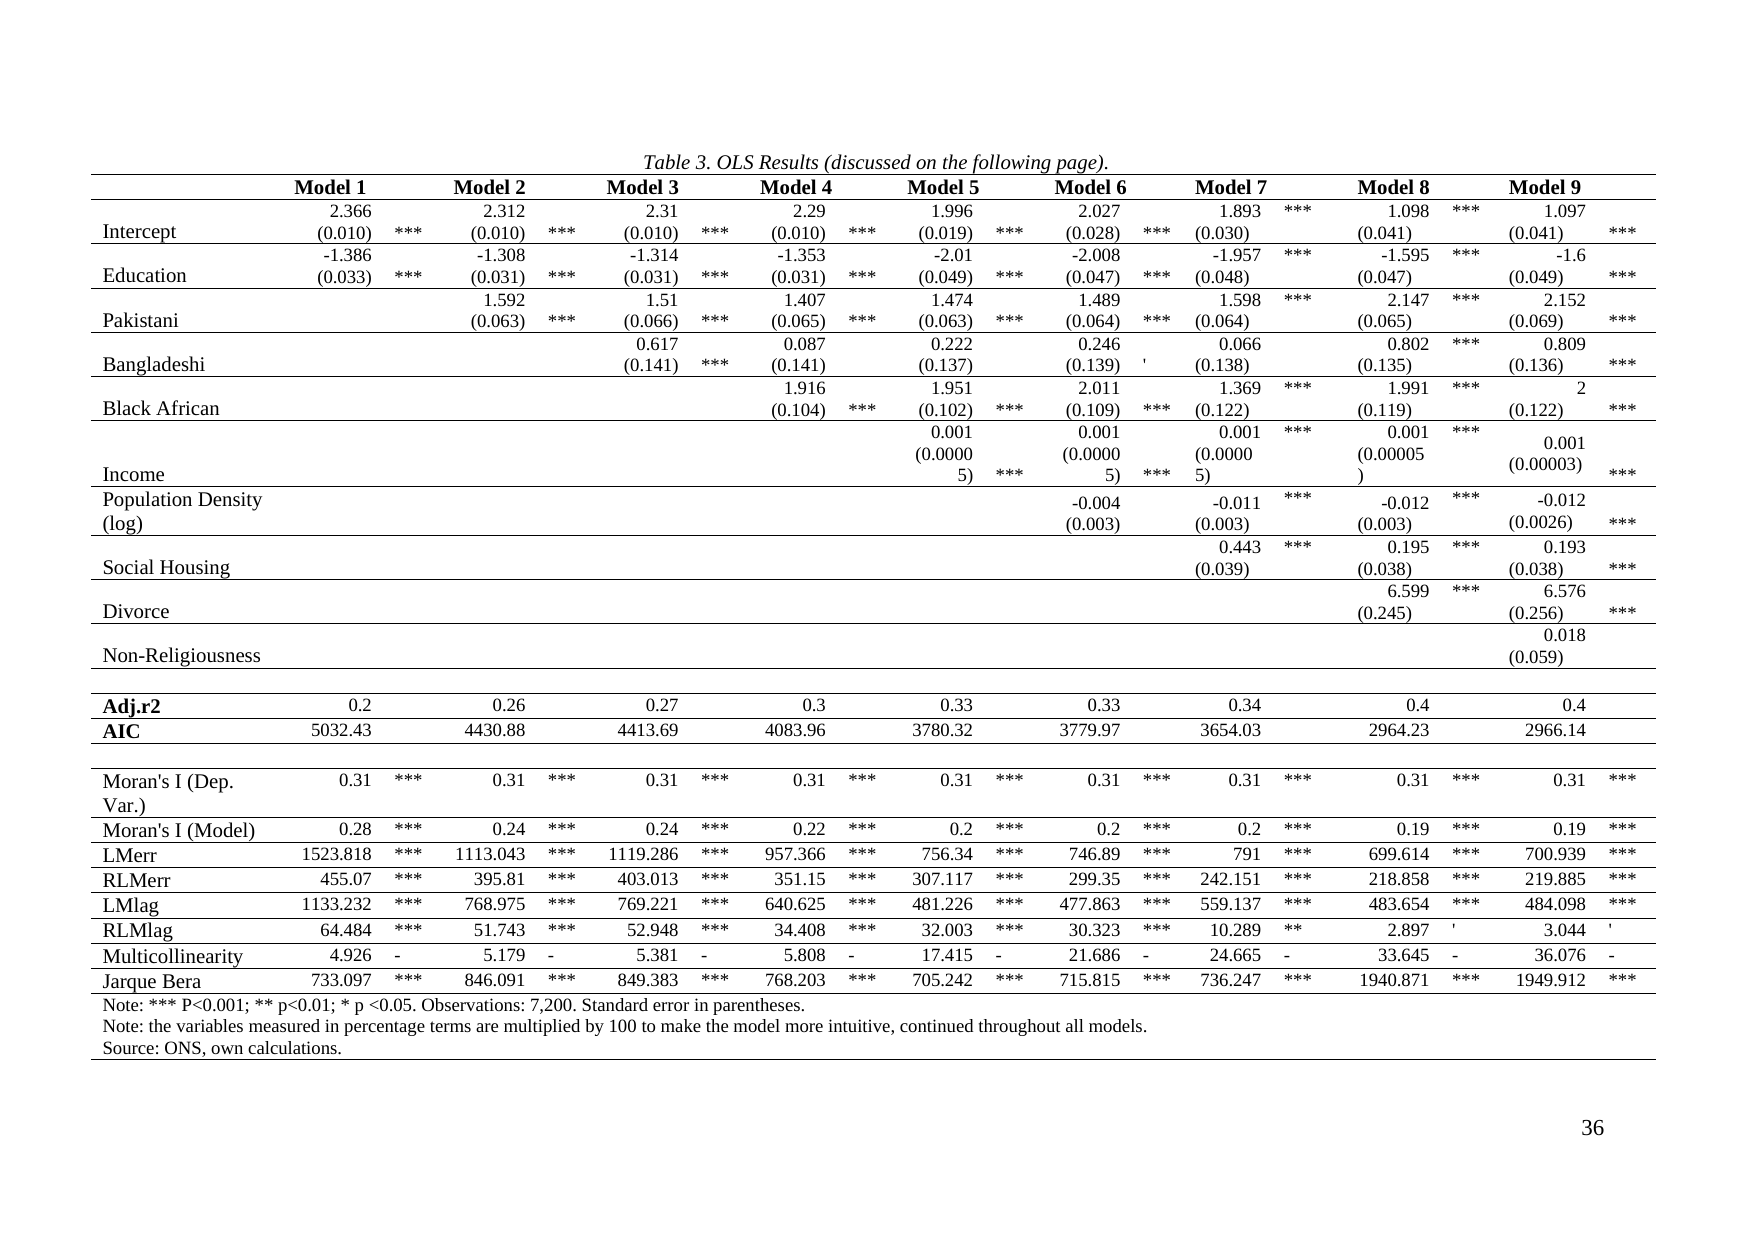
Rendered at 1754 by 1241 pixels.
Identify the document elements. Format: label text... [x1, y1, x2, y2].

table_cell 4083.96 [749, 719, 837, 743]
table_cell *** [1272, 377, 1346, 420]
table_cell Social Housing [91, 536, 283, 579]
table_cell [536, 719, 595, 743]
table_cell *** [837, 244, 896, 287]
table_cell 0.34 [1184, 694, 1272, 718]
table_cell [442, 421, 536, 486]
table_cell *** [1597, 893, 1656, 917]
table_cell [283, 624, 383, 667]
table_cell 6.599 (0.245) [1346, 580, 1441, 623]
table_cell [984, 487, 1043, 535]
table_cell [595, 487, 689, 535]
table_cell *** [837, 200, 896, 243]
table_cell *** [984, 289, 1043, 332]
table_cell *** [1272, 868, 1346, 892]
table_cell *** [984, 969, 1043, 993]
table_cell *** [1597, 200, 1656, 243]
table_cell *** [1131, 289, 1183, 332]
table_cell 0.19 [1498, 818, 1597, 842]
table_cell 0.066 (0.138) [1184, 333, 1272, 376]
table_cell 0.31 [1346, 769, 1441, 817]
table_cell *** [536, 893, 595, 917]
table_cell 5.381 [595, 944, 689, 968]
table_cell 403.013 [595, 868, 689, 892]
table_cell *** [1272, 843, 1346, 867]
table_cell [984, 719, 1043, 743]
table_cell Pakistani [91, 289, 283, 332]
table_cell 0.246 (0.139) [1043, 333, 1131, 376]
table_cell *** [383, 818, 442, 842]
table_cell 0.001 (0.00005) [1184, 421, 1272, 486]
table_cell 1.489 (0.064) [1043, 289, 1131, 332]
table_cell ' [1441, 919, 1497, 942]
table_cell 846.091 [442, 969, 536, 993]
table_cell *** [536, 843, 595, 867]
table_header Model 9 [1498, 175, 1656, 199]
table_cell 0.2 [896, 818, 984, 842]
table_cell 481.226 [896, 893, 984, 917]
table_cell 1.996 (0.019) [896, 200, 984, 243]
table_cell [690, 669, 748, 692]
table_cell [1597, 669, 1656, 692]
table_cell 0.4 [1498, 694, 1597, 718]
table_cell *** [1131, 969, 1183, 993]
table_cell [896, 669, 984, 692]
table_cell 0.27 [595, 694, 689, 718]
table_cell [1131, 719, 1183, 743]
table_cell RLMerr [91, 868, 283, 892]
table_cell 1.369 (0.122) [1184, 377, 1272, 420]
table_cell 0.31 [1498, 769, 1597, 817]
table_cell -0.004 (0.003) [1043, 487, 1131, 535]
table_cell [1498, 669, 1597, 692]
table_cell 1.916 (0.104) [749, 377, 837, 420]
table_cell *** [837, 893, 896, 917]
table_cell *** [837, 818, 896, 842]
table_cell *** [1272, 200, 1346, 243]
table_cell [442, 744, 536, 768]
table_cell 0.22 [749, 818, 837, 842]
table_cell [837, 580, 896, 623]
table_cell *** [536, 200, 595, 243]
table_cell *** [536, 769, 595, 817]
table_cell [91, 669, 283, 692]
table_cell *** [1131, 893, 1183, 917]
table_cell [896, 624, 984, 667]
table_header Model 2 [442, 175, 595, 199]
table_cell *** [1441, 244, 1497, 287]
table_cell [690, 580, 748, 623]
table_cell *** [1272, 769, 1346, 817]
table_cell [1597, 624, 1656, 667]
table_cell 2.011 (0.109) [1043, 377, 1131, 420]
table_cell 769.221 [595, 893, 689, 917]
table_cell *** [690, 333, 748, 376]
table_cell [1272, 624, 1346, 667]
table_cell *** [1597, 969, 1656, 993]
table_cell [442, 377, 536, 420]
table_cell Adj.r2 [91, 694, 283, 718]
table_cell [896, 580, 984, 623]
table_cell 1.51 (0.066) [595, 289, 689, 332]
table_cell 477.863 [1043, 893, 1131, 917]
table_cell 736.247 [1184, 969, 1272, 993]
table_cell *** [984, 769, 1043, 817]
table_cell *** [1441, 289, 1497, 332]
table_cell 6.576 (0.256) [1498, 580, 1597, 623]
table_cell [595, 669, 689, 692]
table_cell *** [984, 377, 1043, 420]
table_cell 455.07 [283, 868, 383, 892]
table_cell *** [1441, 893, 1497, 917]
table_cell [1131, 624, 1183, 667]
table_cell [690, 744, 748, 768]
table_cell [749, 580, 837, 623]
table_cell *** [1131, 868, 1183, 892]
table_cell [283, 487, 383, 535]
table_cell [536, 377, 595, 420]
table_cell [1131, 487, 1183, 535]
table_cell 640.625 [749, 893, 837, 917]
table_cell [1184, 580, 1272, 623]
table_cell [690, 624, 748, 667]
table_cell [1441, 744, 1497, 768]
table_cell [383, 377, 442, 420]
table_cell [283, 377, 383, 420]
table_cell [690, 719, 748, 743]
table_cell 849.383 [595, 969, 689, 993]
table_cell RLMlag [91, 919, 283, 942]
table_cell [1184, 744, 1272, 768]
table_cell 299.35 [1043, 868, 1131, 892]
table_cell [383, 694, 442, 718]
table_cell [442, 624, 536, 667]
table_cell [383, 487, 442, 535]
table_cell 307.117 [896, 868, 984, 892]
table_cell 733.097 [283, 969, 383, 993]
table_cell 3654.03 [1184, 719, 1272, 743]
table_cell 0.018 (0.059) [1498, 624, 1597, 667]
table_cell [91, 744, 283, 768]
table_cell *** [1441, 969, 1497, 993]
table_cell 0.24 [595, 818, 689, 842]
table_cell *** [1272, 536, 1346, 579]
table_cell - [1131, 944, 1183, 968]
table_cell Black African [91, 377, 283, 420]
table_cell *** [690, 818, 748, 842]
table_cell Education [91, 244, 283, 287]
table_cell *** [837, 769, 896, 817]
table_cell 768.975 [442, 893, 536, 917]
table_cell *** [383, 893, 442, 917]
table_cell 3779.97 [1043, 719, 1131, 743]
table_cell 1523.818 [283, 843, 383, 867]
table_cell *** [1131, 200, 1183, 243]
table_cell [1043, 580, 1131, 623]
table_cell [442, 669, 536, 692]
table_cell [896, 744, 984, 768]
table_cell [283, 536, 383, 579]
table_cell 3.044 [1498, 919, 1597, 942]
table_cell *** [536, 868, 595, 892]
table_cell *** [1441, 580, 1497, 623]
table_cell *** [1441, 536, 1497, 579]
table_cell -0.012 (0.003) [1346, 487, 1441, 535]
table_cell [1131, 536, 1183, 579]
table_cell [984, 694, 1043, 718]
table_cell 2.312 (0.010) [442, 200, 536, 243]
table_cell 21.686 [1043, 944, 1131, 968]
table_cell *** [1131, 843, 1183, 867]
table_cell 0.31 [283, 769, 383, 817]
table_cell [383, 580, 442, 623]
table_cell AIC [91, 719, 283, 743]
table_cell 3780.32 [896, 719, 984, 743]
table_cell *** [1272, 893, 1346, 917]
table_cell [837, 421, 896, 486]
table_cell 17.415 [896, 944, 984, 968]
table_cell [1346, 624, 1441, 667]
table_cell Moran's I (Model) [91, 818, 283, 842]
table_cell *** [1597, 536, 1656, 579]
table_cell 2.027 (0.028) [1043, 200, 1131, 243]
table_cell 2.366 (0.010) [283, 200, 383, 243]
table_cell [1272, 669, 1346, 692]
table_cell [1498, 744, 1597, 768]
table_cell [984, 669, 1043, 692]
table_cell 4430.88 [442, 719, 536, 743]
table_header Model 8 [1346, 175, 1497, 199]
table_cell [1272, 580, 1346, 623]
table_cell *** [383, 244, 442, 287]
table_cell *** [1441, 487, 1497, 535]
table_cell 1119.286 [595, 843, 689, 867]
table_cell *** [1597, 289, 1656, 332]
table_cell [1597, 719, 1656, 743]
table_cell [595, 377, 689, 420]
table_cell 36.076 [1498, 944, 1597, 968]
table_cell *** [984, 919, 1043, 942]
table_cell *** [1131, 818, 1183, 842]
table_cell 1949.912 [1498, 969, 1597, 993]
table_cell 0.001 (0.00005) [1043, 421, 1131, 486]
table_cell 1.951 (0.102) [896, 377, 984, 420]
table_cell [690, 536, 748, 579]
table_cell [837, 669, 896, 692]
table_cell 1.474 (0.063) [896, 289, 984, 332]
table_cell 484.098 [1498, 893, 1597, 917]
table_cell Bangladeshi [91, 333, 283, 376]
table_cell *** [690, 969, 748, 993]
table_header Model 5 [896, 175, 1043, 199]
table_cell *** [1272, 818, 1346, 842]
table_cell [837, 333, 896, 376]
table_cell [749, 536, 837, 579]
table_cell 1940.871 [1346, 969, 1441, 993]
table_cell [749, 669, 837, 692]
table_cell 242.151 [1184, 868, 1272, 892]
table_cell *** [837, 969, 896, 993]
table_cell 0.001 (0.00003) [1498, 421, 1597, 486]
table_cell [1441, 719, 1497, 743]
table_cell [896, 536, 984, 579]
table_cell [1597, 744, 1656, 768]
table_cell [442, 536, 536, 579]
table_cell Jarque Bera [91, 969, 283, 993]
table_cell [536, 487, 595, 535]
table_cell [984, 744, 1043, 768]
table_cell [749, 744, 837, 768]
table_cell 0.31 [896, 769, 984, 817]
table_cell 2.31 (0.010) [595, 200, 689, 243]
table_cell [283, 580, 383, 623]
table_cell *** [536, 969, 595, 993]
table_cell 1.991 (0.119) [1346, 377, 1441, 420]
table_cell [283, 669, 383, 692]
table_cell [984, 536, 1043, 579]
table_cell ' [1131, 333, 1183, 376]
table_cell [984, 580, 1043, 623]
table_cell Moran's I (Dep. Var.) [91, 769, 283, 817]
table_cell - [690, 944, 748, 968]
table_cell [442, 487, 536, 535]
table_cell *** [837, 919, 896, 942]
table_cell -1.308 (0.031) [442, 244, 536, 287]
table_cell *** [1597, 377, 1656, 420]
table_cell [1346, 669, 1441, 692]
table_cell - [1441, 944, 1497, 968]
table_cell 30.323 [1043, 919, 1131, 942]
table_cell 0.31 [749, 769, 837, 817]
table_cell 218.858 [1346, 868, 1441, 892]
table_cell [595, 744, 689, 768]
table_cell [690, 694, 748, 718]
table_cell *** [690, 769, 748, 817]
table_cell *** [984, 868, 1043, 892]
table_cell [1131, 669, 1183, 692]
table_cell [536, 421, 595, 486]
table_cell *** [1597, 868, 1656, 892]
table_cell [383, 744, 442, 768]
table_cell *** [1131, 244, 1183, 287]
table_cell *** [1272, 244, 1346, 287]
table_cell 1.592 (0.063) [442, 289, 536, 332]
table_cell [1272, 694, 1346, 718]
table_cell 1.598 (0.064) [1184, 289, 1272, 332]
table_cell - [1272, 944, 1346, 968]
table_cell 0.809 (0.136) [1498, 333, 1597, 376]
table_cell 2 (0.122) [1498, 377, 1597, 420]
table_cell [1272, 333, 1346, 376]
table_cell [1131, 744, 1183, 768]
table_cell [383, 536, 442, 579]
table_cell ** [1272, 919, 1346, 942]
table_cell 2.897 [1346, 919, 1441, 942]
table_cell [837, 624, 896, 667]
table_header Model 7 [1184, 175, 1346, 199]
table_cell *** [837, 843, 896, 867]
table_cell [1043, 624, 1131, 667]
table_cell Population Density (log) [91, 487, 283, 535]
table_cell *** [837, 377, 896, 420]
table_header Model 6 [1043, 175, 1183, 199]
table_cell [896, 487, 984, 535]
table_cell [1184, 669, 1272, 692]
table_cell 64.484 [283, 919, 383, 942]
table_cell *** [690, 244, 748, 287]
table_cell 1113.043 [442, 843, 536, 867]
table_cell [1441, 624, 1497, 667]
table_cell 0.31 [595, 769, 689, 817]
table_cell 0.24 [442, 818, 536, 842]
table_cell 2.152 (0.069) [1498, 289, 1597, 332]
table_cell 0.4 [1346, 694, 1441, 718]
table_cell [383, 421, 442, 486]
table_cell 559.137 [1184, 893, 1272, 917]
table_cell *** [383, 919, 442, 942]
table_cell Income [91, 421, 283, 486]
table_cell 24.665 [1184, 944, 1272, 968]
table_cell [283, 333, 383, 376]
table_cell 395.81 [442, 868, 536, 892]
table_cell *** [1272, 289, 1346, 332]
table_cell 0.193 (0.038) [1498, 536, 1597, 579]
table_cell *** [837, 868, 896, 892]
table_cell [536, 624, 595, 667]
table_cell *** [1441, 868, 1497, 892]
table_cell -1.353 (0.031) [749, 244, 837, 287]
table_cell 0.2 [1184, 818, 1272, 842]
table_cell 1.407 (0.065) [749, 289, 837, 332]
table_cell 715.815 [1043, 969, 1131, 993]
table_cell 2.147 (0.065) [1346, 289, 1441, 332]
table_cell 10.289 [1184, 919, 1272, 942]
table_cell *** [1131, 421, 1183, 486]
table_cell *** [1272, 421, 1346, 486]
table_cell -1.595 (0.047) [1346, 244, 1441, 287]
text Table 3. OLS Results (discussed on the following page). [150, 150, 1604, 174]
table_cell 33.645 [1346, 944, 1441, 968]
table_cell [383, 333, 442, 376]
table_cell *** [383, 200, 442, 243]
table_cell Note: *** P<0.001; ** p<0.01; * p <0.05. Observations: 7,200. Standard error in parentheses. Note: the variables measured in percentage terms are multiplied by 100 to make the model more intuitive, continued throughout all models. Source: ONS, own calculations. [91, 994, 1656, 1058]
table_cell [690, 421, 748, 486]
table_cell 0.26 [442, 694, 536, 718]
table_cell [837, 694, 896, 718]
table_cell 791 [1184, 843, 1272, 867]
table_cell [595, 421, 689, 486]
table_cell [749, 487, 837, 535]
table_cell [749, 421, 837, 486]
table_cell [1043, 744, 1131, 768]
table_cell 0.28 [283, 818, 383, 842]
table_cell [837, 744, 896, 768]
table_cell [536, 580, 595, 623]
table_cell [383, 624, 442, 667]
table_cell [1272, 744, 1346, 768]
table_cell - [837, 944, 896, 968]
table_cell ' [1597, 919, 1656, 942]
table_cell *** [1441, 421, 1497, 486]
table_header [91, 175, 283, 199]
table_cell [749, 624, 837, 667]
table_cell *** [1597, 421, 1656, 486]
table_cell *** [383, 769, 442, 817]
table_cell 32.003 [896, 919, 984, 942]
table_cell *** [1597, 244, 1656, 287]
table_cell 1.893 (0.030) [1184, 200, 1272, 243]
table_cell Non-Religiousness [91, 624, 283, 667]
table_cell 0.087 (0.141) [749, 333, 837, 376]
table_cell [1272, 719, 1346, 743]
table_cell 219.885 [1498, 868, 1597, 892]
table_cell -0.011 (0.003) [1184, 487, 1272, 535]
table_cell [536, 744, 595, 768]
table_cell [1346, 744, 1441, 768]
table_cell 2964.23 [1346, 719, 1441, 743]
table_cell *** [1597, 580, 1656, 623]
table_cell *** [984, 843, 1043, 867]
table_cell 0.31 [1043, 769, 1131, 817]
table_cell [442, 580, 536, 623]
table_cell 0.33 [896, 694, 984, 718]
table_cell [1131, 580, 1183, 623]
table_cell 0.001 (0.00005) [896, 421, 984, 486]
table_cell 0.31 [1184, 769, 1272, 817]
table_cell -1.386 (0.033) [283, 244, 383, 287]
table_cell [383, 669, 442, 692]
table_cell Multicollinearity [91, 944, 283, 968]
table_cell -1.6 (0.049) [1498, 244, 1597, 287]
table_cell *** [690, 919, 748, 942]
table_cell *** [1597, 487, 1656, 535]
table_cell 705.242 [896, 969, 984, 993]
table_cell [383, 289, 442, 332]
table_cell *** [1441, 200, 1497, 243]
table_header Model 1 [283, 175, 442, 199]
table_cell [595, 580, 689, 623]
table_cell -0.012 (0.0026) [1498, 487, 1597, 535]
table_cell 957.366 [749, 843, 837, 867]
table_cell [1131, 694, 1183, 718]
table_cell *** [1441, 818, 1497, 842]
table_cell *** [1131, 377, 1183, 420]
table_cell [984, 333, 1043, 376]
table_cell 0.3 [749, 694, 837, 718]
table_cell [984, 624, 1043, 667]
table_cell 34.408 [749, 919, 837, 942]
table_cell 756.34 [896, 843, 984, 867]
table_cell Divorce [91, 580, 283, 623]
table_cell [1597, 694, 1656, 718]
table_cell *** [984, 818, 1043, 842]
table_cell [1441, 669, 1497, 692]
table_cell 1133.232 [283, 893, 383, 917]
table_cell *** [690, 843, 748, 867]
table_cell [283, 744, 383, 768]
table_cell *** [1131, 919, 1183, 942]
table_cell 768.203 [749, 969, 837, 993]
table_cell 4.926 [283, 944, 383, 968]
table_cell -1.314 (0.031) [595, 244, 689, 287]
table_cell - [1597, 944, 1656, 968]
table_cell 5032.43 [283, 719, 383, 743]
table_cell 52.948 [595, 919, 689, 942]
table_cell *** [1597, 818, 1656, 842]
table_cell *** [690, 200, 748, 243]
table_cell [536, 333, 595, 376]
table_cell *** [1597, 843, 1656, 867]
table_cell -2.01 (0.049) [896, 244, 984, 287]
table_cell 0.802 (0.135) [1346, 333, 1441, 376]
table_cell [536, 536, 595, 579]
table_cell *** [837, 289, 896, 332]
table_cell - [383, 944, 442, 968]
table_cell [837, 536, 896, 579]
table_cell *** [690, 868, 748, 892]
table_cell *** [536, 919, 595, 942]
table_cell 0.195 (0.038) [1346, 536, 1441, 579]
table_cell 0.19 [1346, 818, 1441, 842]
table_cell [595, 536, 689, 579]
table_cell 1.098 (0.041) [1346, 200, 1441, 243]
table_cell 746.89 [1043, 843, 1131, 867]
table_cell [837, 719, 896, 743]
table_cell *** [984, 200, 1043, 243]
table_cell *** [536, 818, 595, 842]
table_cell 351.15 [749, 868, 837, 892]
table_cell *** [1272, 969, 1346, 993]
table_cell 699.614 [1346, 843, 1441, 867]
table_cell [1043, 536, 1131, 579]
table_cell 700.939 [1498, 843, 1597, 867]
table_cell -2.008 (0.047) [1043, 244, 1131, 287]
table_cell -1.957 (0.048) [1184, 244, 1272, 287]
table_cell *** [383, 843, 442, 867]
table_cell *** [1272, 487, 1346, 535]
table_cell [837, 487, 896, 535]
table_cell *** [1441, 377, 1497, 420]
table_cell LMerr [91, 843, 283, 867]
table_cell [536, 669, 595, 692]
table_cell 0.31 [442, 769, 536, 817]
table_cell [1441, 694, 1497, 718]
table_cell *** [690, 289, 748, 332]
table_cell *** [984, 893, 1043, 917]
table_cell [1184, 624, 1272, 667]
table_cell Intercept [91, 200, 283, 243]
table_cell 5.808 [749, 944, 837, 968]
table_cell [442, 333, 536, 376]
table_cell 51.743 [442, 919, 536, 942]
table_cell *** [383, 969, 442, 993]
table_cell [1043, 669, 1131, 692]
table_cell 0.222 (0.137) [896, 333, 984, 376]
table_header Model 3 [595, 175, 748, 199]
table_cell *** [690, 893, 748, 917]
table_cell [383, 719, 442, 743]
table_cell [595, 624, 689, 667]
table_cell 4413.69 [595, 719, 689, 743]
table_cell [690, 487, 748, 535]
table_cell [283, 421, 383, 486]
table_cell [690, 377, 748, 420]
table_header Model 4 [749, 175, 896, 199]
table_cell 5.179 [442, 944, 536, 968]
table_cell *** [984, 244, 1043, 287]
table_cell *** [383, 868, 442, 892]
table_cell *** [1597, 769, 1656, 817]
table_cell 0.001 (0.00005) [1346, 421, 1441, 486]
table_cell *** [1441, 333, 1497, 376]
table_cell 0.617 (0.141) [595, 333, 689, 376]
table_cell 2.29 (0.010) [749, 200, 837, 243]
table_cell *** [984, 421, 1043, 486]
table_cell *** [1597, 333, 1656, 376]
table_cell [536, 694, 595, 718]
table_cell *** [536, 244, 595, 287]
table_cell *** [1441, 769, 1497, 817]
table_cell [283, 289, 383, 332]
table_cell *** [536, 289, 595, 332]
table_cell 0.33 [1043, 694, 1131, 718]
table_cell *** [1131, 769, 1183, 817]
table_cell 0.443 (0.039) [1184, 536, 1272, 579]
table_cell 2966.14 [1498, 719, 1597, 743]
table_cell 483.654 [1346, 893, 1441, 917]
table_cell 0.2 [1043, 818, 1131, 842]
table_cell - [984, 944, 1043, 968]
table_cell 0.2 [283, 694, 383, 718]
table_cell LMlag [91, 893, 283, 917]
table_cell *** [1441, 843, 1497, 867]
table_cell - [536, 944, 595, 968]
table_cell 1.097 (0.041) [1498, 200, 1597, 243]
